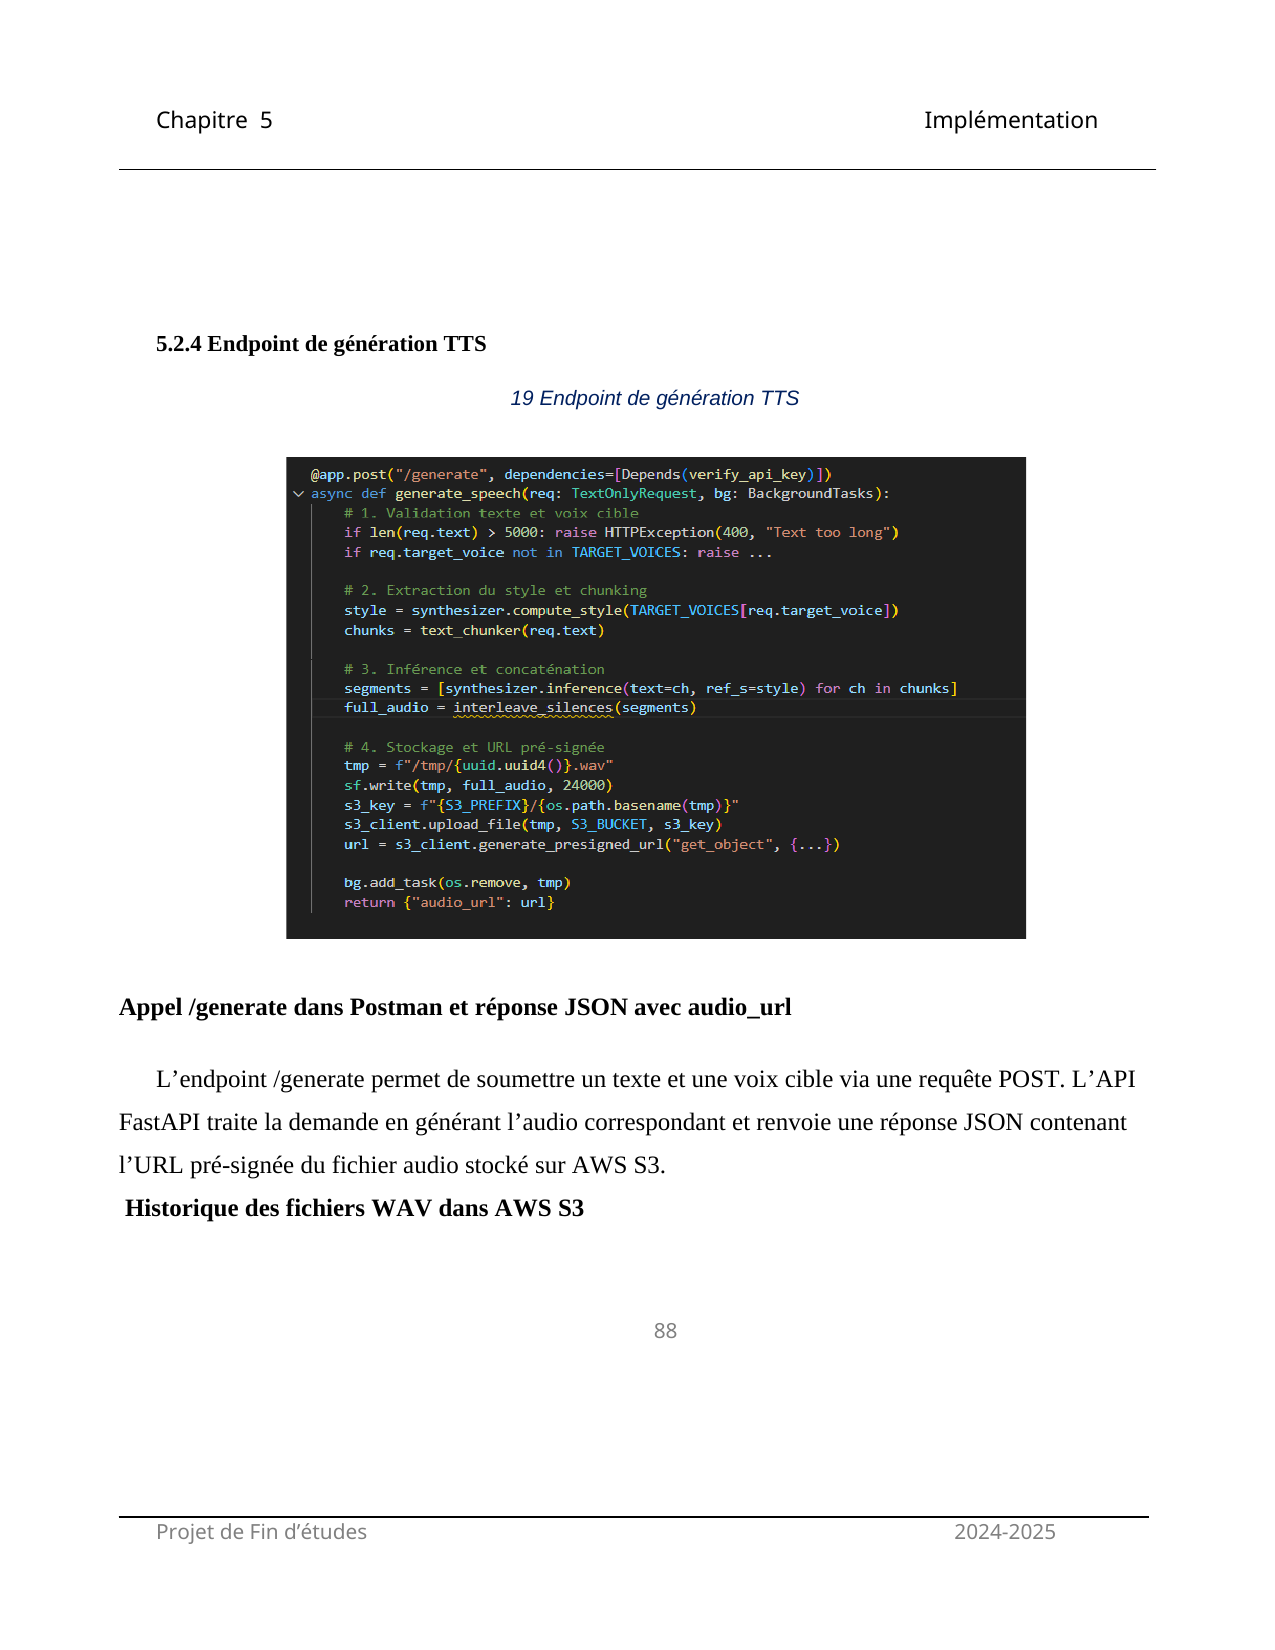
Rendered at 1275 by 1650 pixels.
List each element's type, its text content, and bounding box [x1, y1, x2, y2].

text L’endpoint /generate permet de soumettre un texte et une voix cible via une requête POST. L’API FastAPI traite la demande en générant l’audio correspondant et renvoie une réponse JSON contenant l’URL pré-signée du fichier audio stocké sur AWS S3. Historique des fichiers WAV dans AWS S3 [118, 1064, 1156, 1222]
subtitle 5.2.4 Endpoint de génération TTS [118, 330, 1156, 357]
picture [286, 457, 1027, 939]
text Appel /generate dans Postman et réponse JSON avec audio_url [118, 992, 1156, 1020]
